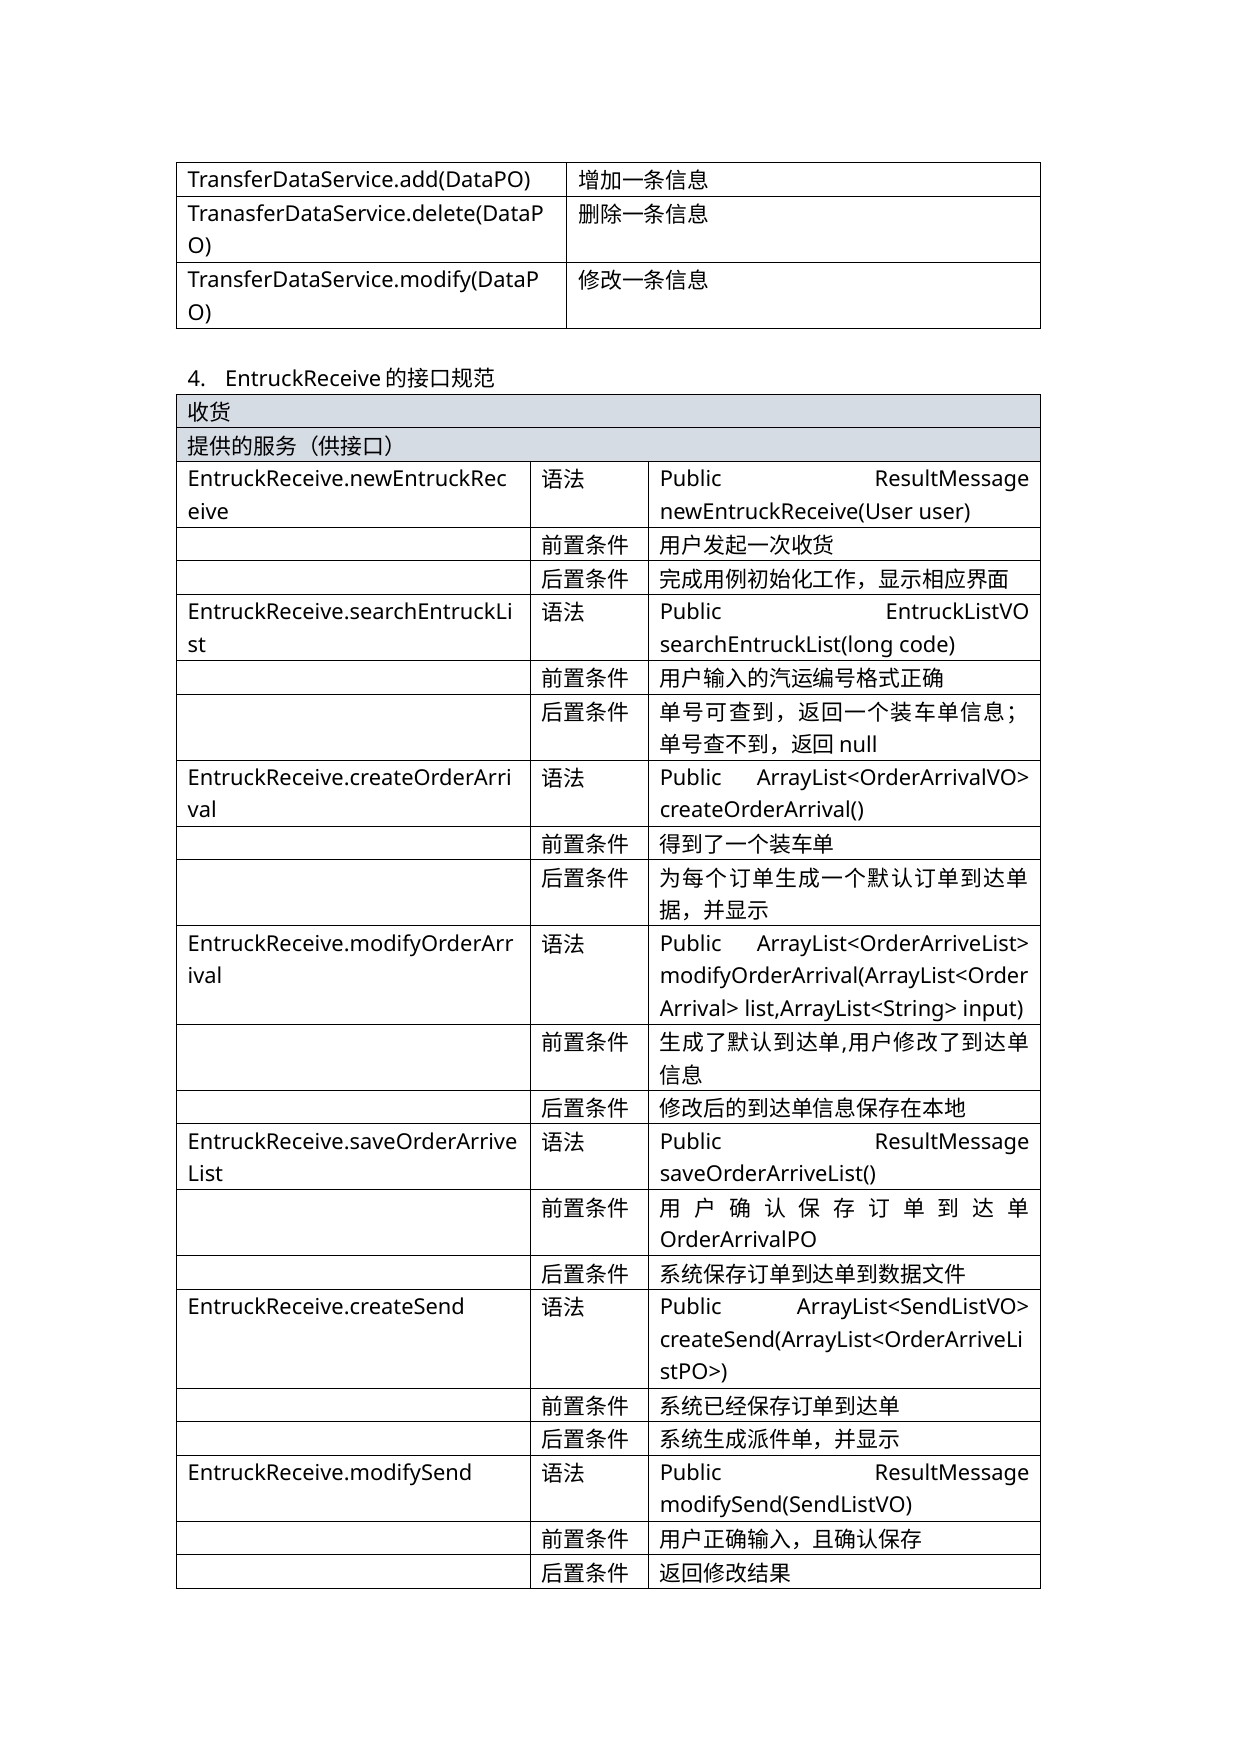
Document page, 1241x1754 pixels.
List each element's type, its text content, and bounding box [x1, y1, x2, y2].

table_cell Public ArrayList<OrderArriveList> modifyOrderArrival(ArrayList<OrderArrival> list,ArrayList<String> input) [649, 926, 1040, 1024]
table_cell [177, 695, 530, 759]
table_cell Public EntruckListVO searchEntruckList(long code) [649, 595, 1040, 660]
table_cell 系统已经保存订单到达单 [649, 1389, 1040, 1421]
table_cell 语法 [531, 926, 648, 1024]
table_cell Public ResultMessage saveOrderArriveList() [649, 1124, 1040, 1189]
table_cell EntruckReceive.modifySend [177, 1456, 530, 1521]
table_cell Public ResultMessage modifySend(SendListVO) [649, 1456, 1040, 1521]
table_cell 语法 [531, 462, 648, 527]
table_cell [177, 1256, 530, 1289]
table_cell 用户输入的汽运编号格式正确 [649, 661, 1040, 693]
table_cell 系统保存订单到达单到数据文件 [649, 1256, 1040, 1289]
table_cell Public ResultMessage newEntruckReceive(User user) [649, 462, 1040, 527]
table_cell [177, 1555, 530, 1588]
table_cell 单号可查到，返回一个装车单信息；单号查不到，返回null [649, 695, 1040, 759]
table_cell 后置条件 [531, 1091, 648, 1123]
table_cell Public ArrayList<OrderArrivalVO> createOrderArrival() [649, 761, 1040, 826]
table_cell 语法 [531, 1124, 648, 1189]
table_cell TransferDataService.add(DataPO) [177, 163, 566, 196]
table_header 收货 [177, 395, 1040, 427]
table_cell 用户发起一次收货 [649, 528, 1040, 560]
table_cell 前置条件 [531, 661, 648, 693]
table_cell 前置条件 [531, 1522, 648, 1554]
table_cell 生成了默认到达单,用户修改了到达单信息 [649, 1025, 1040, 1090]
table_cell 后置条件 [531, 1256, 648, 1289]
table_cell EntruckReceive.saveOrderArriveList [177, 1124, 530, 1189]
table_cell 修改一条信息 [567, 263, 1040, 328]
table_cell 语法 [531, 595, 648, 660]
table_cell EntruckReceive.createSend [177, 1290, 530, 1387]
table_cell EntruckReceive.modifyOrderArrival [177, 926, 530, 1024]
table_cell 前置条件 [531, 1190, 648, 1255]
table_cell [177, 1190, 530, 1255]
table_cell 后置条件 [531, 1555, 648, 1588]
table_cell [177, 1522, 530, 1554]
table_cell 得到了一个装车单 [649, 827, 1040, 859]
list EntruckReceive的接口规范 [187, 361, 1053, 394]
table_cell 语法 [531, 1290, 648, 1387]
table_cell [177, 860, 530, 925]
table_cell TranasferDataService.delete(DataPO) [177, 197, 566, 262]
table_cell [177, 1389, 530, 1421]
table_cell EntruckReceive.searchEntruckList [177, 595, 530, 660]
table_cell [177, 827, 530, 859]
table_cell [177, 661, 530, 693]
table_cell [177, 1422, 530, 1454]
table_cell 语法 [531, 761, 648, 826]
table_cell 提供的服务（供接口） [177, 428, 1040, 461]
table_cell [177, 1025, 530, 1090]
table_cell [177, 528, 530, 560]
table_cell 前置条件 [531, 528, 648, 560]
table_cell [177, 1091, 530, 1123]
table_cell 增加一条信息 [567, 163, 1040, 196]
table_cell 删除一条信息 [567, 197, 1040, 262]
table_cell 后置条件 [531, 695, 648, 759]
table_cell 用户确认保存订单到达单 OrderArrivalPO [649, 1190, 1040, 1255]
table_cell [177, 561, 530, 594]
table_cell 后置条件 [531, 860, 648, 925]
table_cell 后置条件 [531, 1422, 648, 1454]
table_cell 系统生成派件单，并显示 [649, 1422, 1040, 1454]
table_cell 前置条件 [531, 1025, 648, 1090]
table_cell Public ArrayList<SendListVO> createSend(ArrayList<OrderArriveListPO>) [649, 1290, 1040, 1387]
table_cell 为每个订单生成一个默认订单到达单据，并显示 [649, 860, 1040, 925]
table_cell 返回修改结果 [649, 1555, 1040, 1588]
table_cell 完成用例初始化工作，显示相应界面 [649, 561, 1040, 594]
table_cell TransferDataService.modify(DataPO) [177, 263, 566, 328]
table_cell EntruckReceive.createOrderArrival [177, 761, 530, 826]
table_cell EntruckReceive.newEntruckReceive [177, 462, 530, 527]
table_cell 修改后的到达单信息保存在本地 [649, 1091, 1040, 1123]
table_cell 语法 [531, 1456, 648, 1521]
table_cell 前置条件 [531, 1389, 648, 1421]
table_cell 前置条件 [531, 827, 648, 859]
table_cell 用户正确输入，且确认保存 [649, 1522, 1040, 1554]
table_cell 后置条件 [531, 561, 648, 594]
